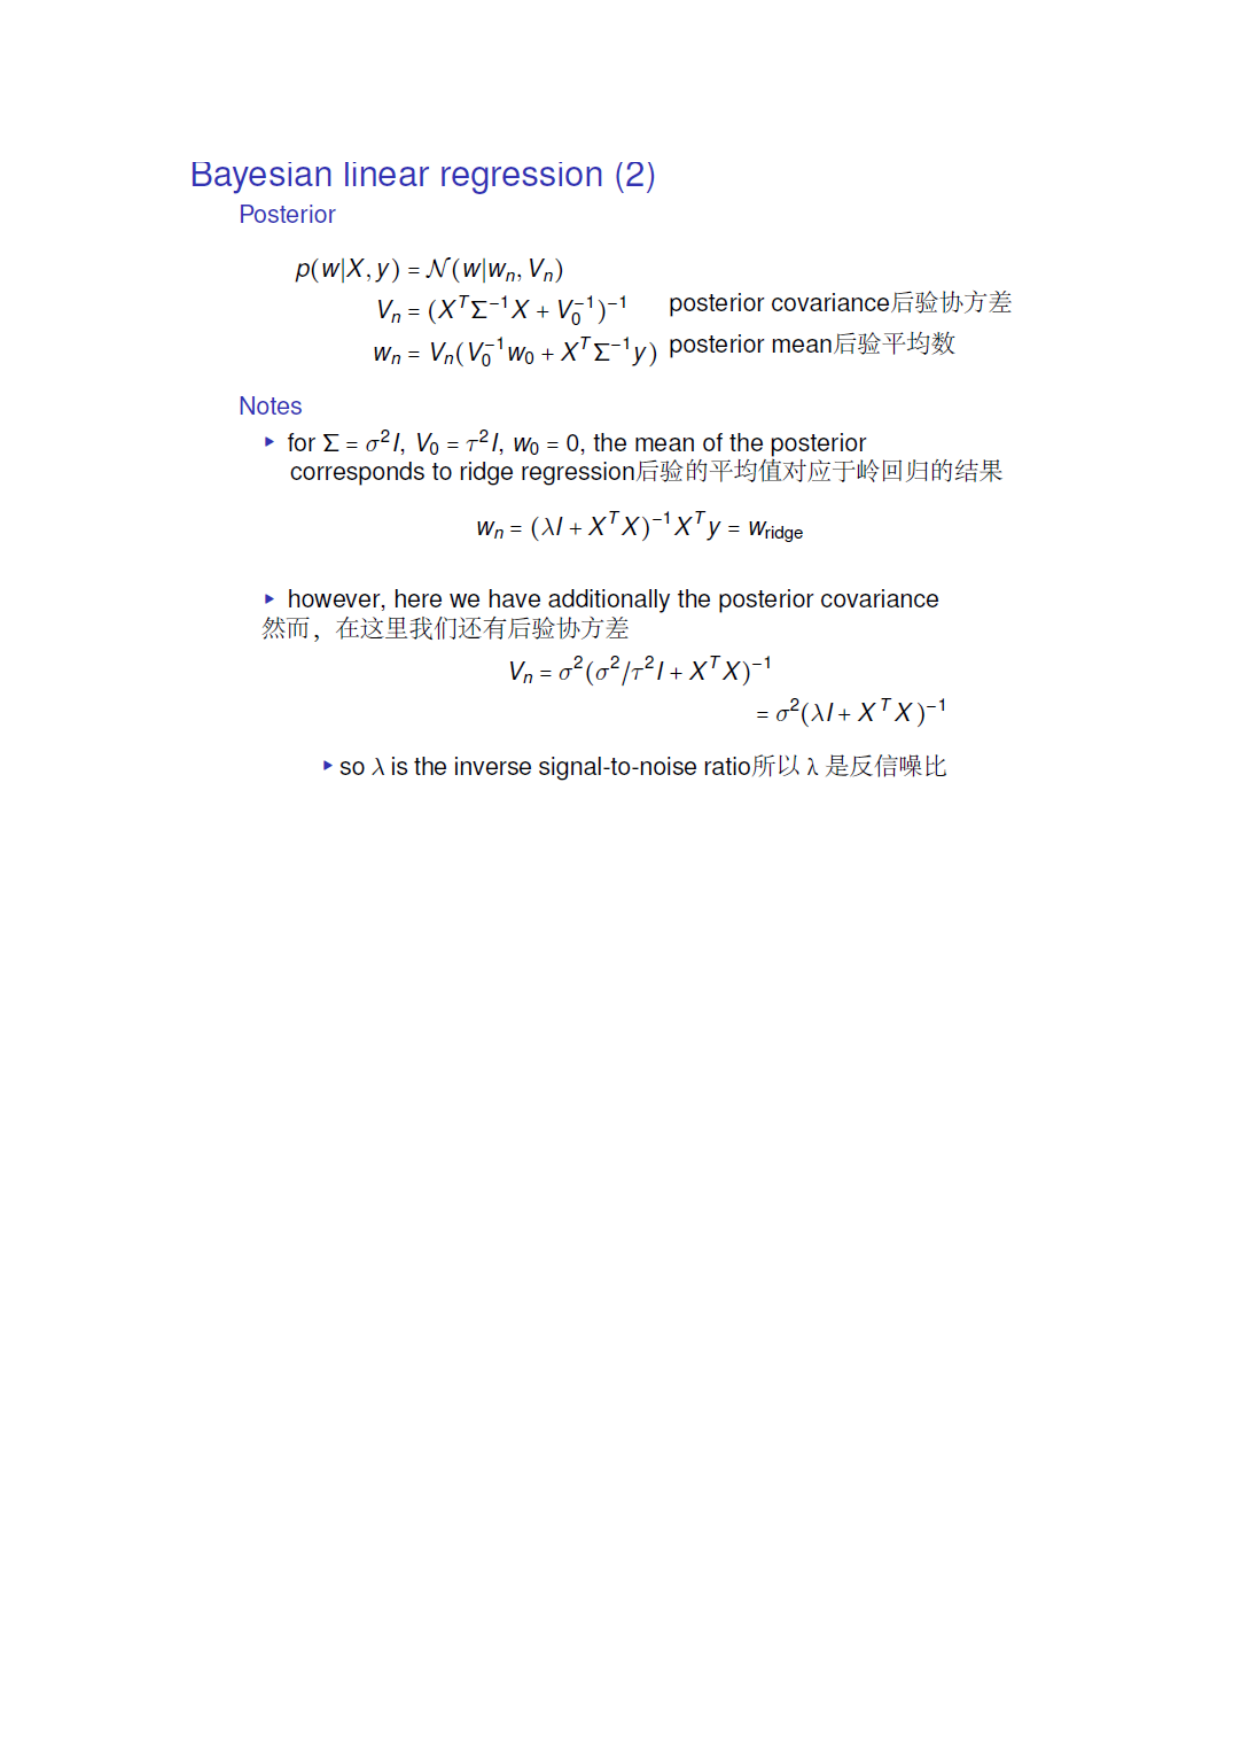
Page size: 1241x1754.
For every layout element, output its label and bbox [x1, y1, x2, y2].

picture [187, 162, 1053, 782]
